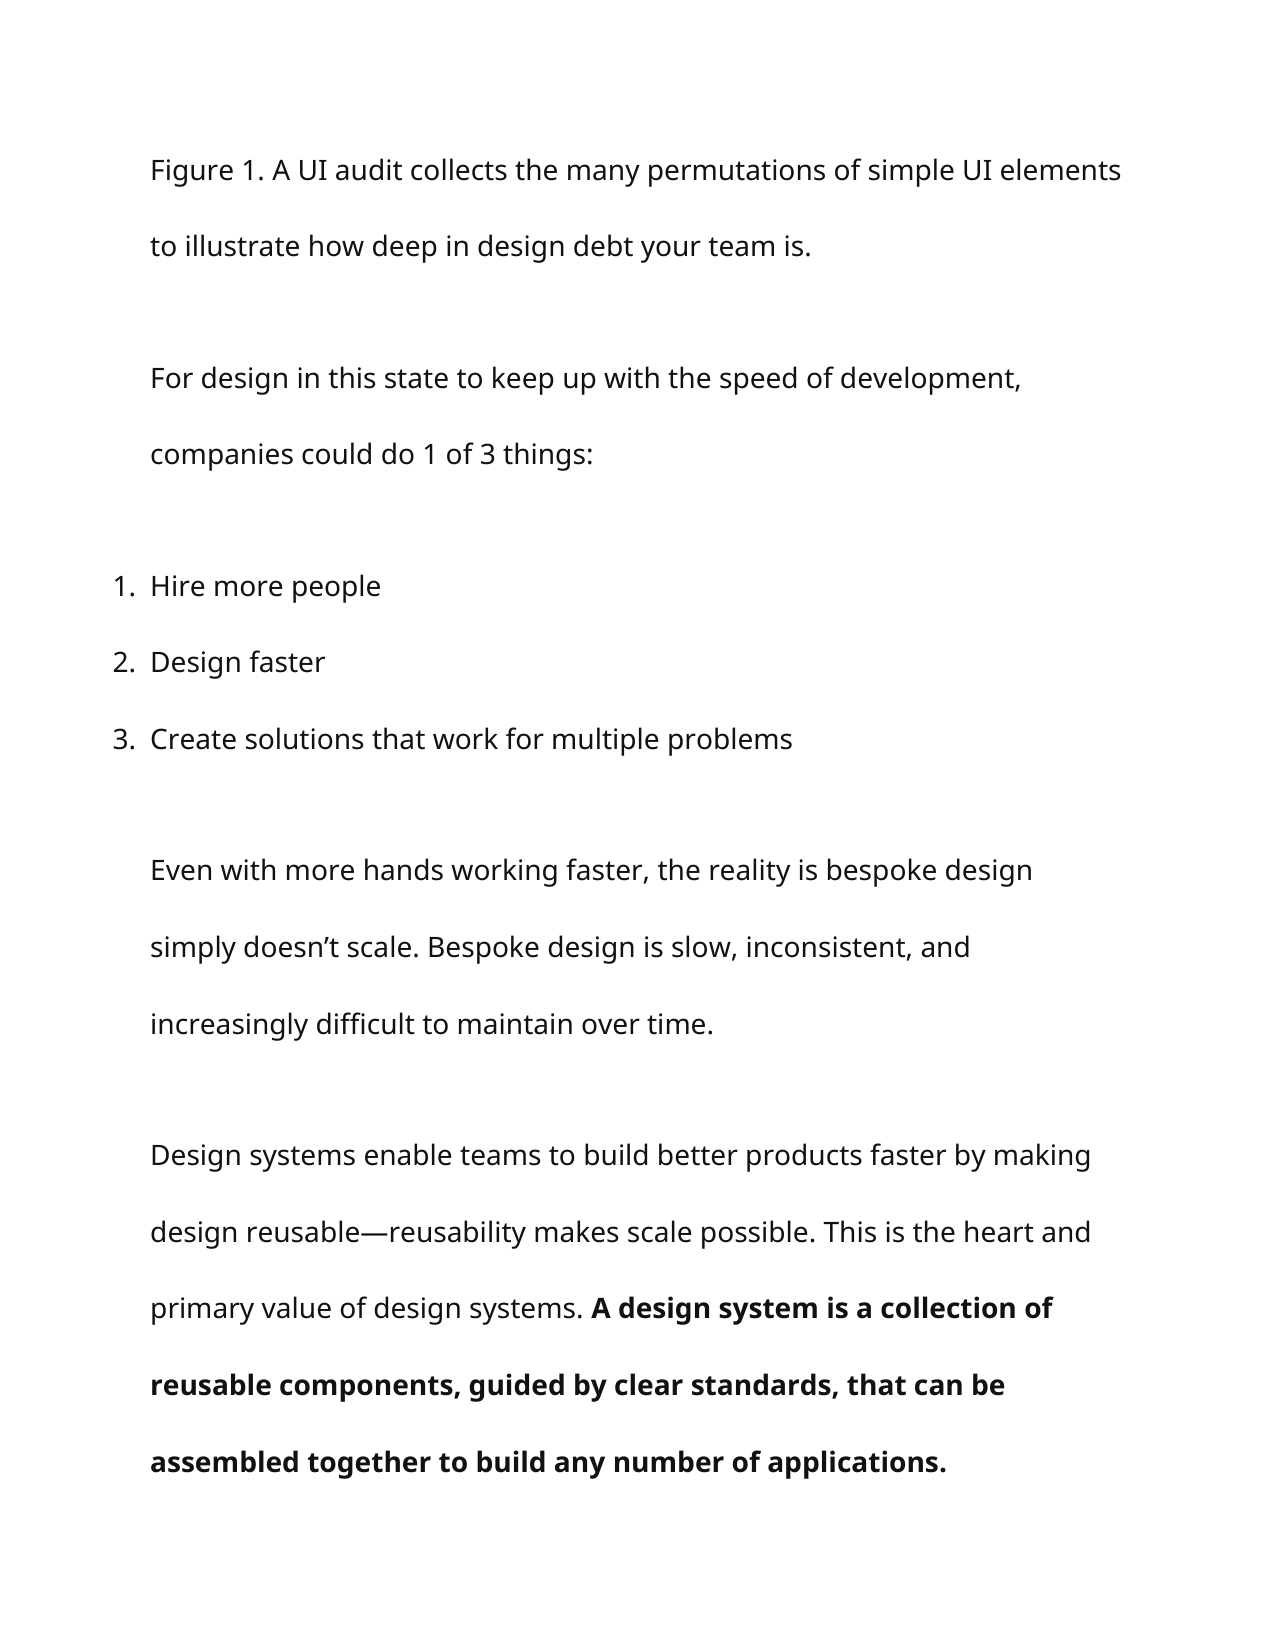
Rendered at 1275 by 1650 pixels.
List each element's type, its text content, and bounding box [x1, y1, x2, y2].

text Even with more hands working faster, the reality is bespoke design simply doesn’t scale. Bespoke design is slow, inconsistent, and increasingly difficult to maintain over time. [150, 851, 1125, 1042]
text Design systems enable teams to build better products faster by making design reusable—reusability makes scale possible. This is the heart and primary value of design systems. A design system is a collection of reusable components, guided by clear standards, that can be assembled together to build any number of applications. [150, 1135, 1125, 1480]
list Design faster [112, 643, 1125, 681]
list Hire more people [112, 566, 1125, 604]
text For design in this state to keep up with the speed of development, companies could do 1 of 3 things: [150, 358, 1125, 473]
text Figure 1. A UI audit collects the many permutations of simple UI elements to illustrate how deep in design debt your team is. [150, 150, 1125, 265]
list Create solutions that work for multiple problems [112, 719, 1125, 758]
